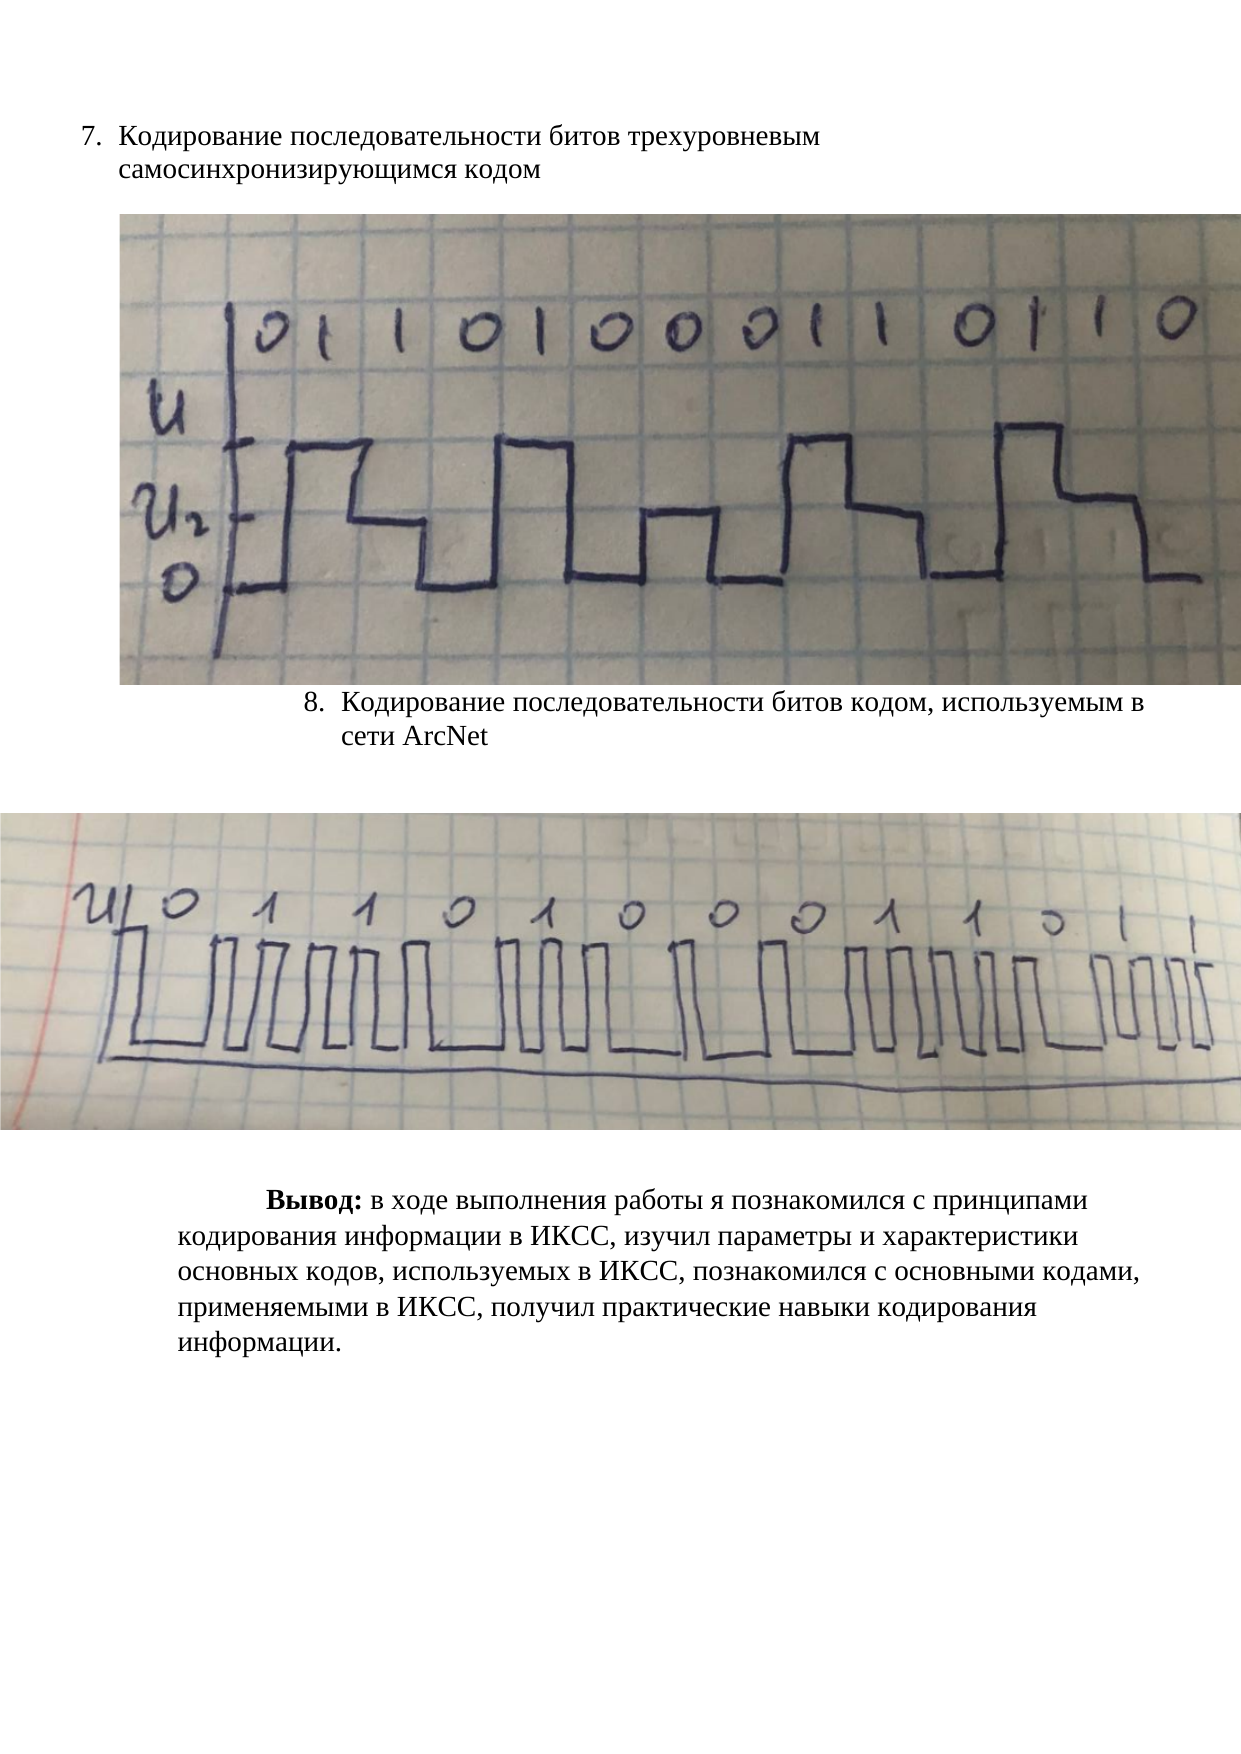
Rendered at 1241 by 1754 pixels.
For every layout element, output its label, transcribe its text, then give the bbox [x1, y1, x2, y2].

picture [0, 813, 1241, 1130]
picture [119, 214, 1241, 685]
list Кодирование последовательности битов кодом, используемым в сети ArcNet [303, 685, 1152, 752]
list Кодирование последовательности битов трехуровневым самосинхронизирующимся кодом [81, 118, 1152, 214]
text Вывод: в ходе выполнения работы я познакомился с принципами кодирования информации в ИКСС, изучил параметры и характеристики основных кодов, используемых в ИКСС, познакомился с основными кодами, применяемыми в ИКСС, получил практические навыки кодирования информации. [177, 1182, 1152, 1358]
